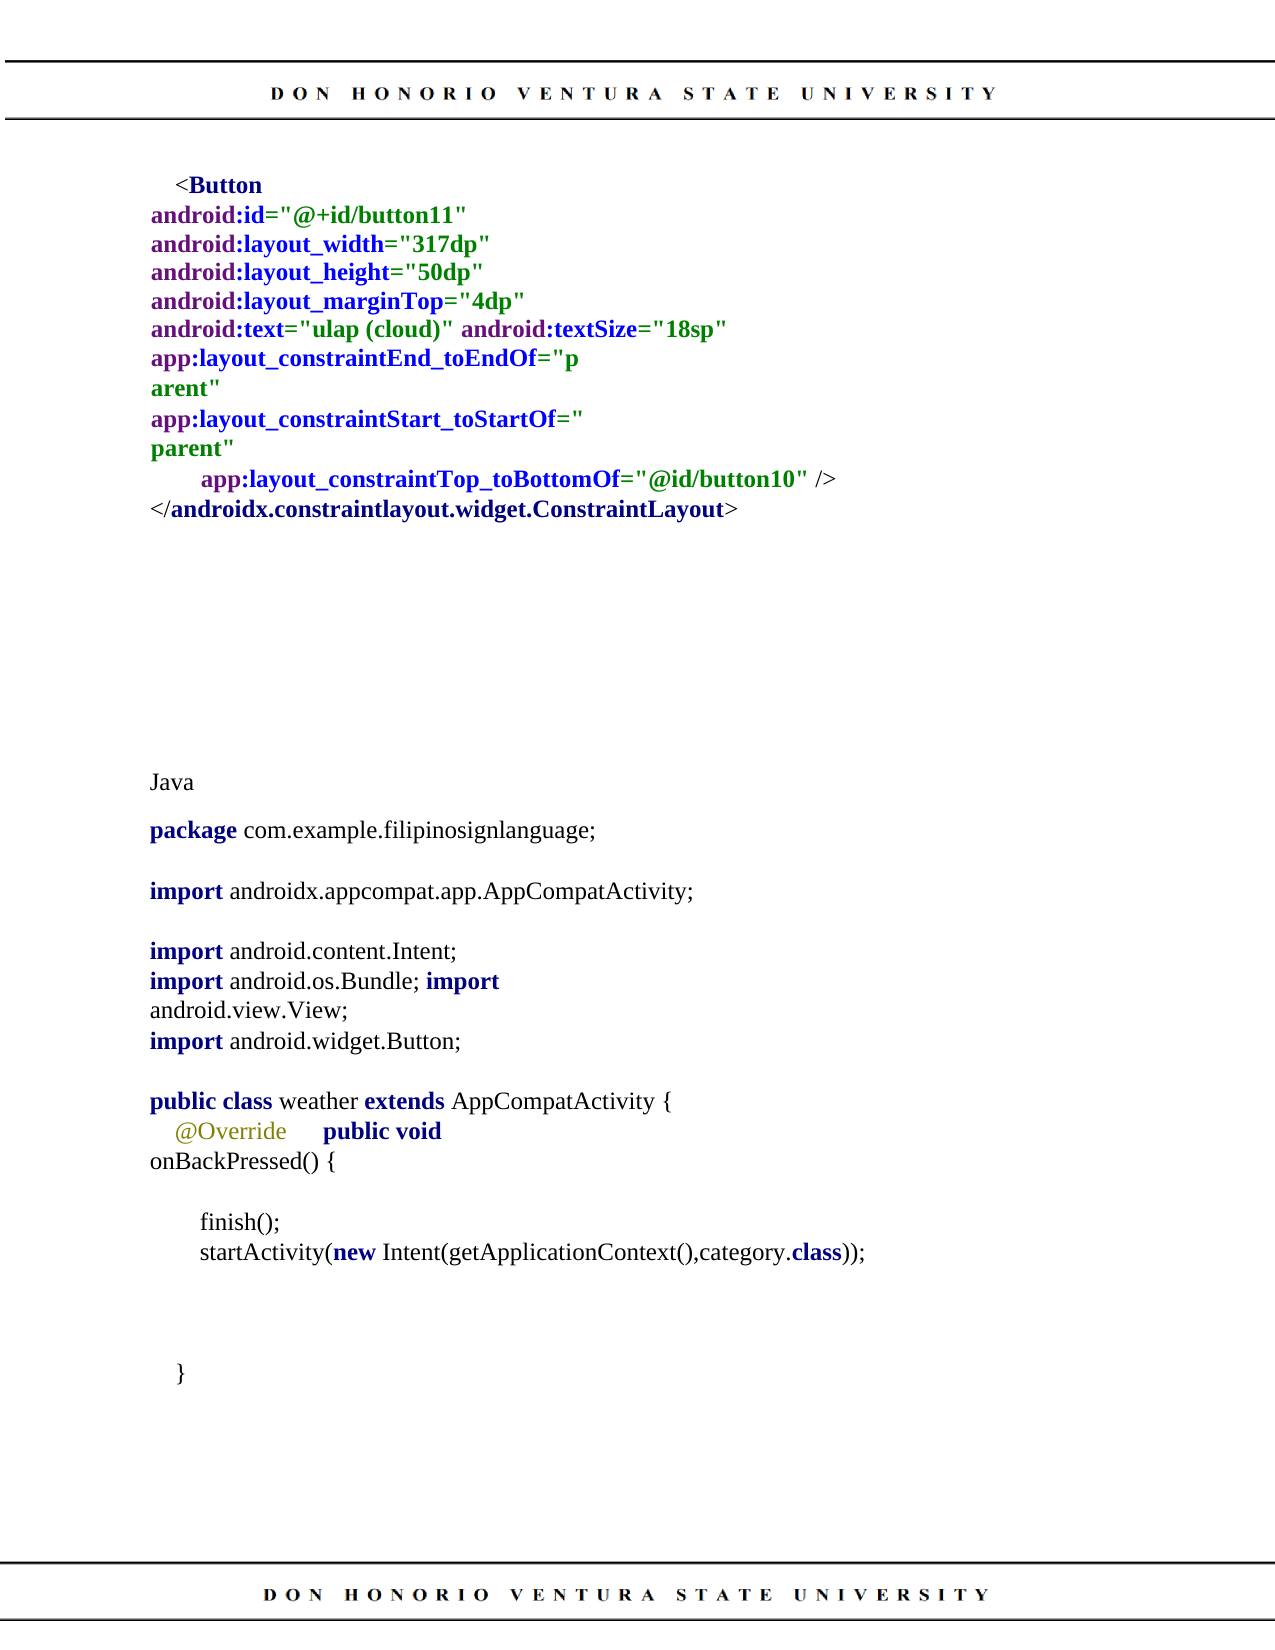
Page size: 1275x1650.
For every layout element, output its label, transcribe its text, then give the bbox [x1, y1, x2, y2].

text Java [149, 767, 1023, 796]
text app:layout_constraintStart_toStartOf=" [151, 404, 1023, 432]
text @Override public void onBackPressed() { [149, 1116, 489, 1175]
text android:id="@+id/button11" android:layout_width="317dp" android:layout_height="50dp" android:layout_marginTop="4dp" android:text="ulap (cloud)" android:textSize="18sp" app:layout_constraintEnd_toEndOf="p [151, 201, 729, 372]
text public class weather extends AppCompatActivity { [149, 1086, 1023, 1115]
text </androidx.constraintlayout.widget.ConstraintLayout> [149, 494, 1023, 523]
text app:layout_constraintTop_toBottomOf="@id/button10" /> [151, 464, 1023, 493]
picture [4, 17, 1275, 138]
text startActivity(new Intent(getApplicationContext(),category.class)); [149, 1237, 1023, 1266]
text } [149, 1358, 1023, 1387]
text arent" [151, 373, 742, 402]
text import android.content.Intent; import android.os.Bundle; import android.view.View; [149, 936, 502, 1024]
text import androidx.appcompat.app.AppCompatActivity; [149, 876, 1023, 904]
text finish(); [149, 1207, 1023, 1235]
text parent" [151, 434, 742, 462]
text <Button [149, 170, 1023, 198]
text import android.widget.Button; [149, 1026, 1023, 1054]
picture [0, 1519, 1275, 1639]
text package com.example.filipinosignlanguage; [149, 815, 1023, 844]
